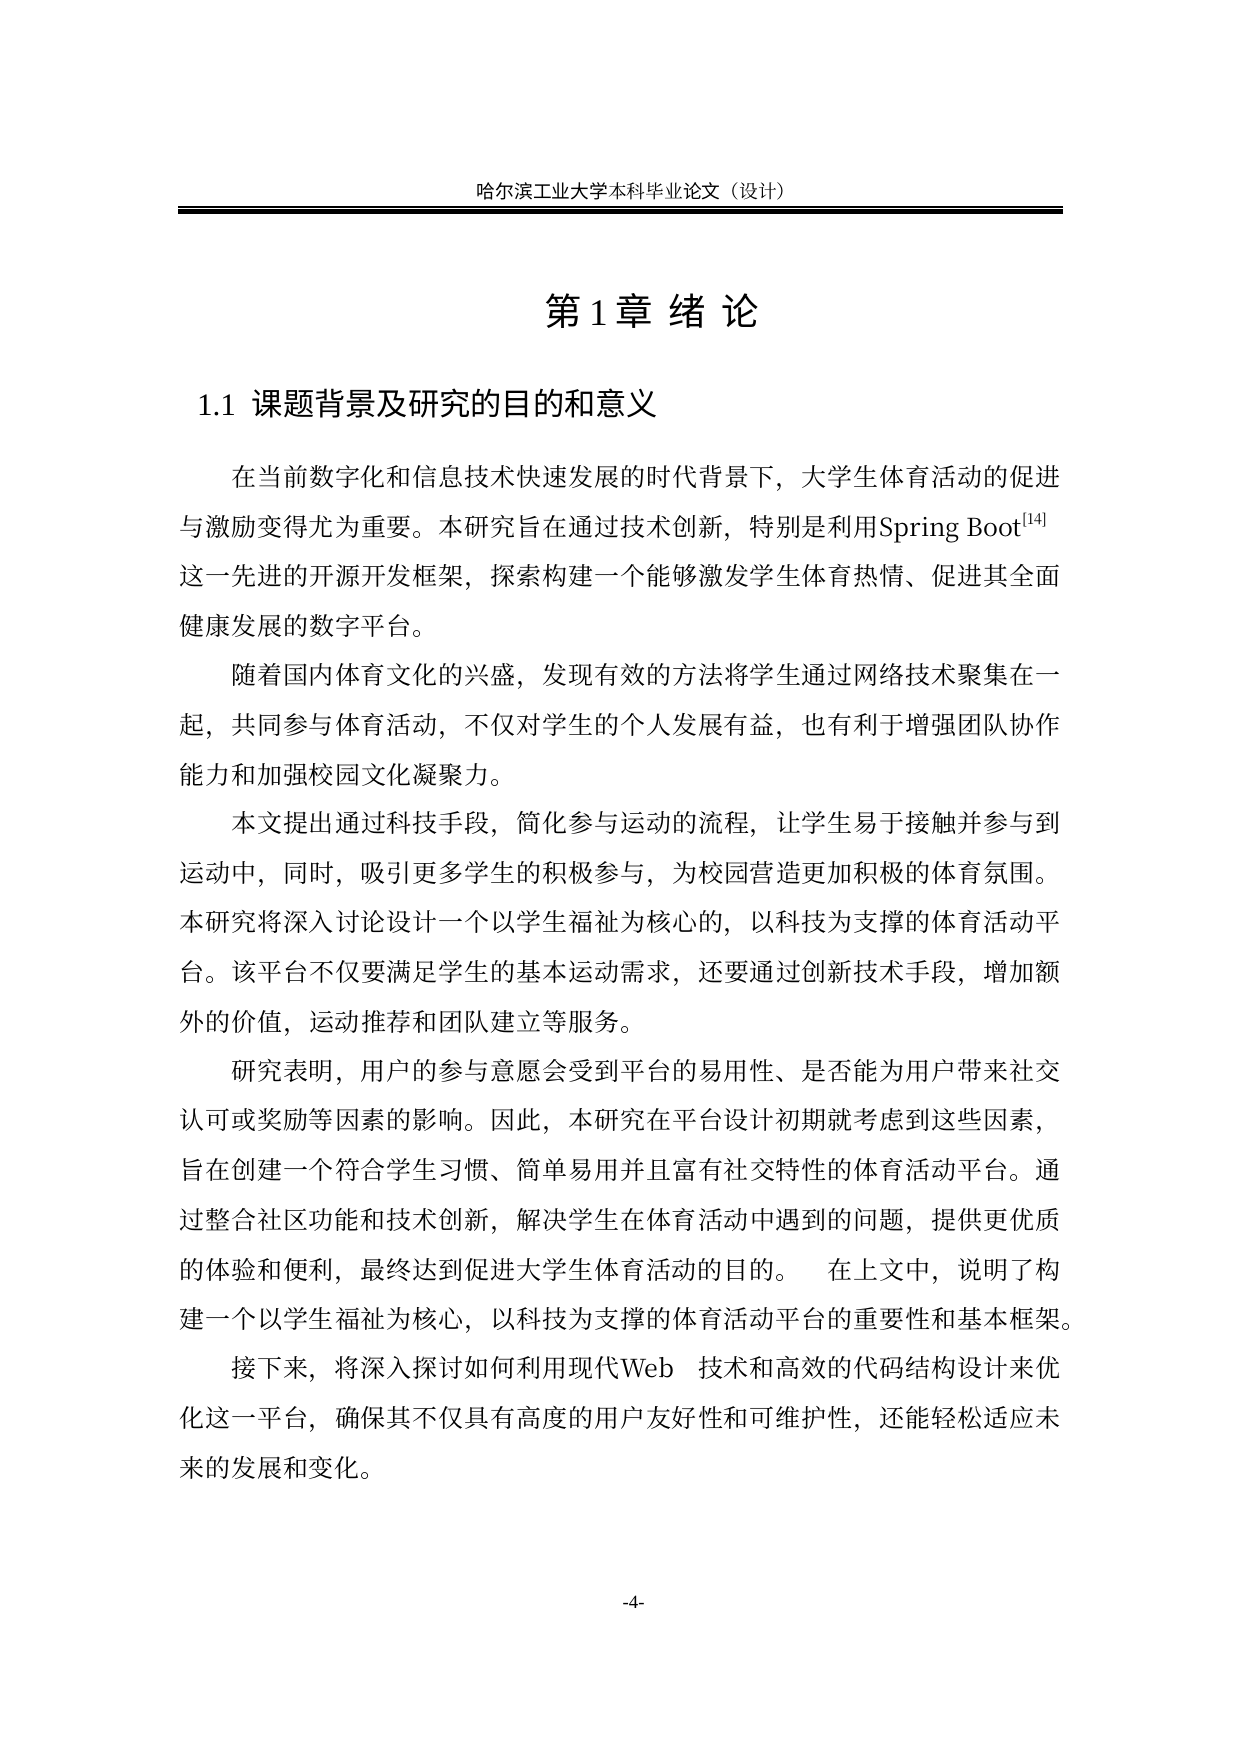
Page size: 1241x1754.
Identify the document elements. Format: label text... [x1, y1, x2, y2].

text 研究表明，用户的参与意愿会受到平台的易用性、是否能为用户带来社交认可或奖励等因素的影响。因此，本研究在平台设计初期就考虑到这些因素，旨在创建一个符合学生习惯、简单易用并且富有社交特性的体育活动平台。通过整合社区功能和技术创新，解决学生在体育活动中遇到的问题，提供更优质的体验和便利，最终达到促进大学生体育活动的目的。 在上文中，说明了构建一个以学生福祉为核心，以科技为支撑的体育活动平台的重要性和基本框架。 [179, 1049, 1061, 1338]
text 本文提出通过科技手段，简化参与运动的流程，让学生易于接触并参与到运动中，同时，吸引更多学生的积极参与，为校园营造更加积极的体育氛围。 [179, 802, 1061, 892]
text 接下来，将深入探讨如何利用现代Web技术和高效的代码结构设计来优化这一平台，确保其不仅具有高度的用户友好性和可维护性，还能轻松适应未来的发展和变化。 [179, 1347, 1061, 1487]
text 本研究将深入讨论设计一个以学生福祉为核心的，以科技为支撑的体育活动平台。该平台不仅要满足学生的基本运动需求，还要通过创新技术手段，增加额外的价值，运动推荐和团队建立等服务。 [179, 901, 1061, 1040]
subtitle 1.1 课题背景及研究的目的和意义 [180, 379, 1061, 424]
text 在当前数字化和信息技术快速发展的时代背景下，大学生体育活动的促进与激励变得尤为重要。本研究旨在通过技术创新，特别是利用Spring Boot[14]这一先进的开源开发框架，探索构建一个能够激发学生体育热情、促进其全面健康发展的数字平台。 [179, 456, 1061, 645]
subtitle 第1章 绪 论 [180, 282, 1061, 336]
text 随着国内体育文化的兴盛，发现有效的方法将学生通过网络技术聚集在一起，共同参与体育活动，不仅对学生的个人发展有益，也有利于增强团队协作能力和加强校园文化凝聚力。 [179, 654, 1061, 793]
